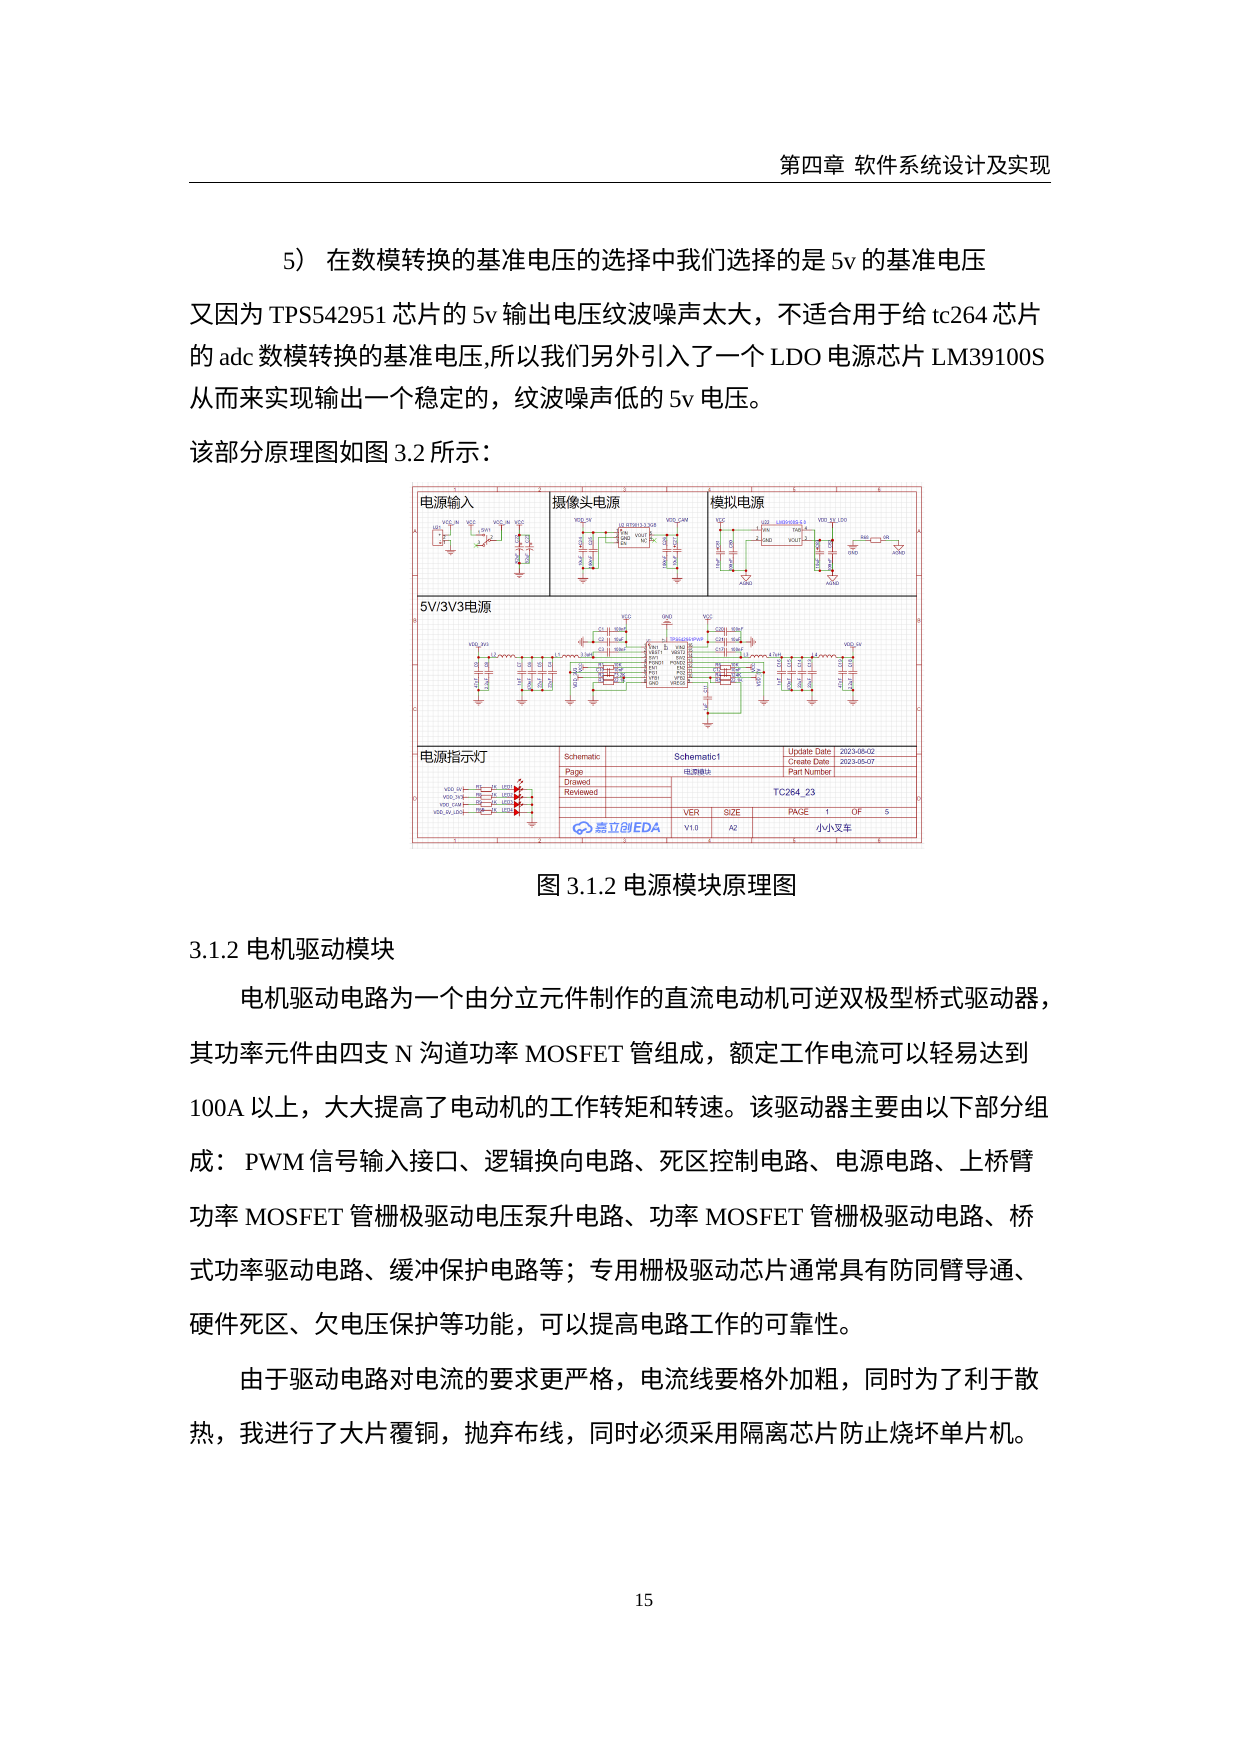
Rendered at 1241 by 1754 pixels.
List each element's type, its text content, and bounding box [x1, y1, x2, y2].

subtitle 3.1.2 电机驱动模块 [189, 930, 1051, 966]
list 该部分原理图如图3.2所示： [189, 428, 1051, 470]
picture [409, 482, 925, 849]
text 电机驱动电路为一个由分立元件制作的直流电动机可逆双极型桥式驱动器，其功率元件由四支 N 沟道功率 MOSFET 管组成，额定工作电流可以轻易达到 100A 以上，大大提高了电动机的工作转矩和转速。该驱动器主要由以下部分组成： PWM信号输入接口、逻辑换向电路、死区控制电路、电源电路、上桥臂功率 MOSFET 管栅极驱动电压泵升电路、功率 MOSFET 管栅极驱动电路、桥式功率驱动电路、缓冲保护电路等；专用栅极驱动芯片通常具有防同臂导通、硬件死区、欠电压保护等功能，可以提高电路工作的可靠性。 [189, 979, 1051, 1341]
list 又因为TPS542951芯片的5v输出电压纹波噪声太大，不适合用于给tc264芯片的adc数模转换的基准电压,所以我们另外引入了一个LDO电源芯片LM39100S从而来实现输出一个稳定的，纹波噪声低的5v电压。 [189, 291, 1051, 416]
list 在数模转换的基准电压的选择中我们选择的是5v的基准电压 [233, 236, 1051, 278]
text 图3.1.2 电源模块原理图 [233, 861, 1051, 903]
text 由于驱动电路对电流的要求更严格，电流线要格外加粗，同时为了利于散热，我进行了大片覆铜，抛弃布线，同时必须采用隔离芯片防止烧坏单片机。 [189, 1359, 1051, 1450]
